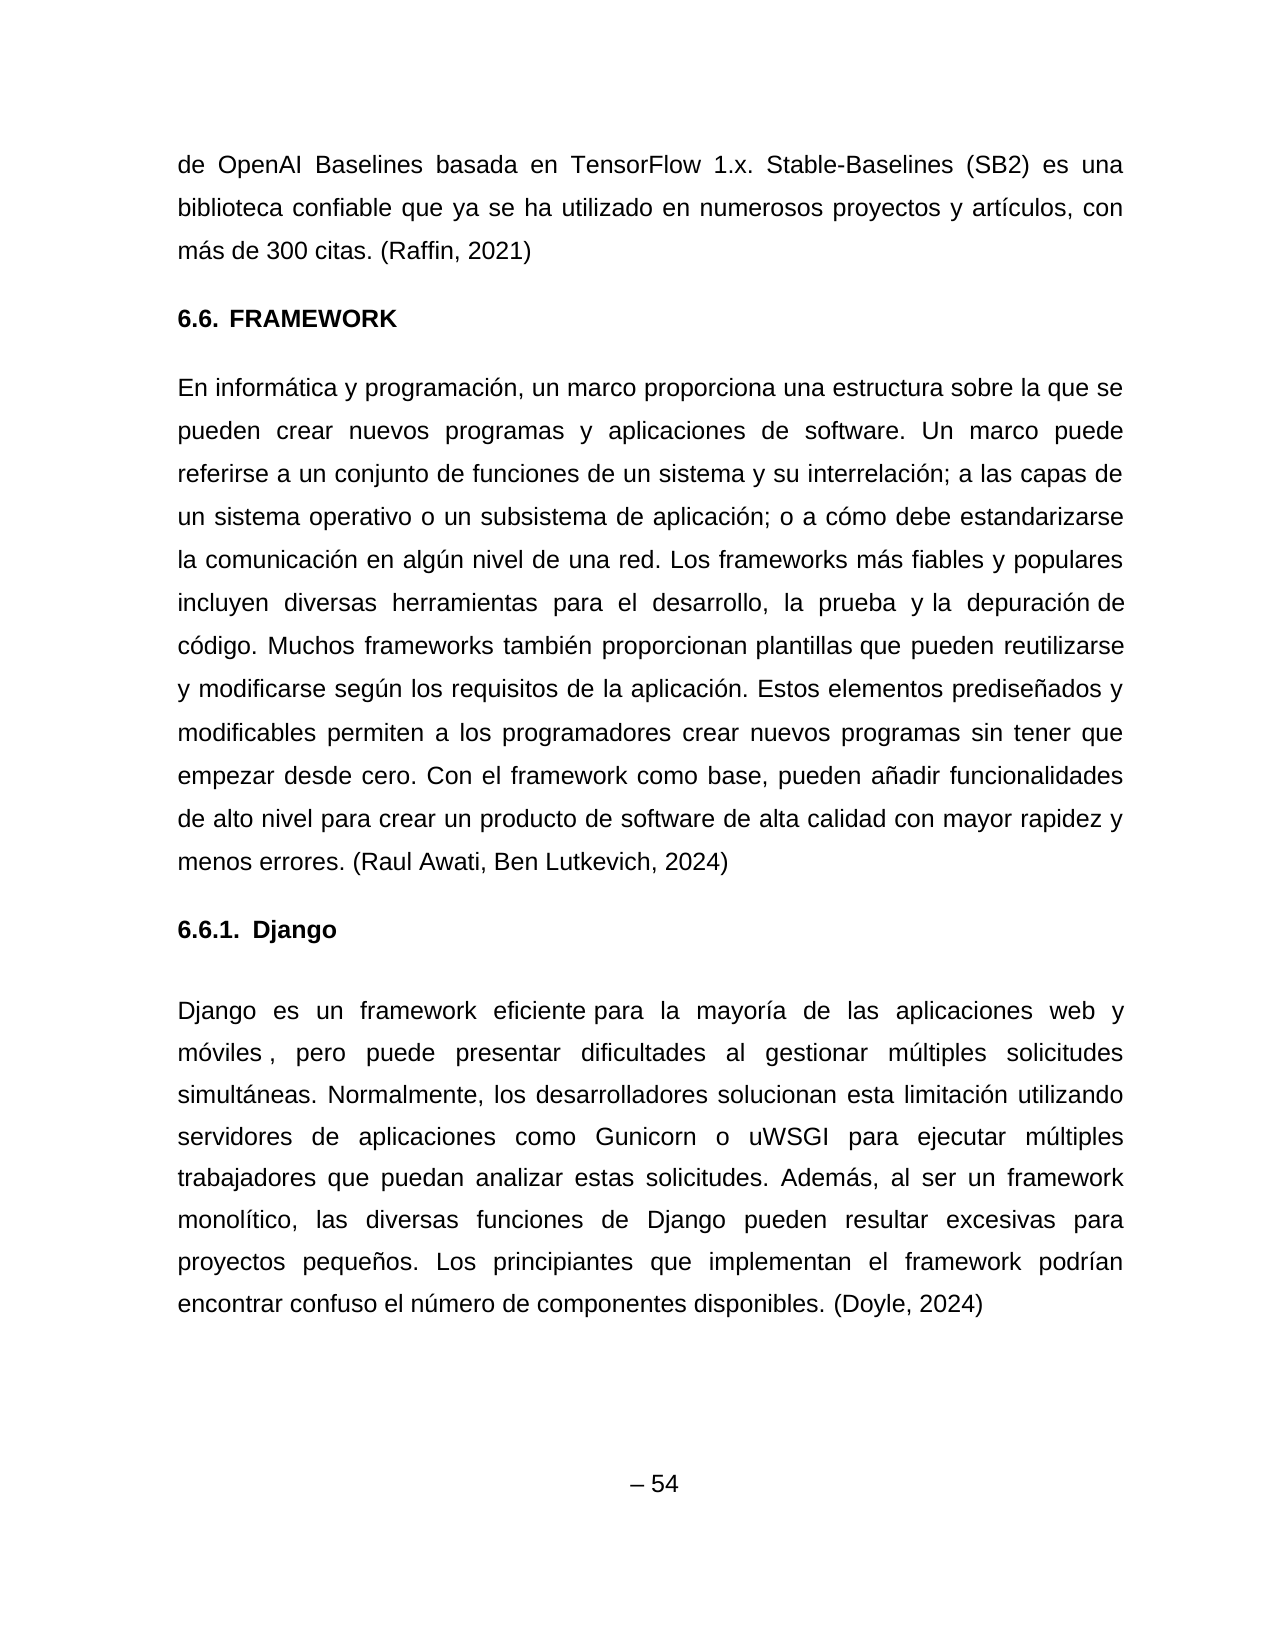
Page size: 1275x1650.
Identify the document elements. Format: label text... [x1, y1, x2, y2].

text En informática y programación, un marco proporciona una estructura sobre la que se pueden crear nuevos programas y aplicaciones de software. Un marco puede referirse a un conjunto de funciones de un sistema y su interrelación; a las capas de un sistema operativo o un subsistema de aplicación; o a cómo debe estandarizarse la comunicación en algún nivel de una red. Los frameworks más fiables y populares incluyen diversas herramientas para el desarrollo, la prueba y la depuración de código. Muchos frameworks también proporcionan plantillas que pueden reutilizarse y modificarse según los requisitos de la aplicación. Estos elementos prediseñados y modificables permiten a los programadores crear nuevos programas sin tener que empezar desde cero. Con el framework como base, pueden añadir funcionalidades de alto nivel para crear un producto de software de alta calidad con mayor rapidez y menos errores. [177, 372, 1125, 876]
text Django es un framework eficiente para la mayoría de las aplicaciones web y móviles , pero puede presentar dificultades al gestionar múltiples solicitudes simultáneas. Normalmente, los desarrolladores solucionan esta limitación utilizando servidores de aplicaciones como Gunicorn o uWSGI para ejecutar múltiples trabajadores que puedan analizar estas solicitudes. Además, al ser un framework monolítico, las diversas funciones de Django pueden resultar excesivas para proyectos pequeños. Los principiantes que implementan el framework podrían encontrar confuso el número de componentes disponibles. [177, 983, 1125, 1317]
subtitle FRAMEWORK [177, 304, 1125, 333]
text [177, 150, 1125, 265]
subtitle Django [177, 915, 1125, 944]
